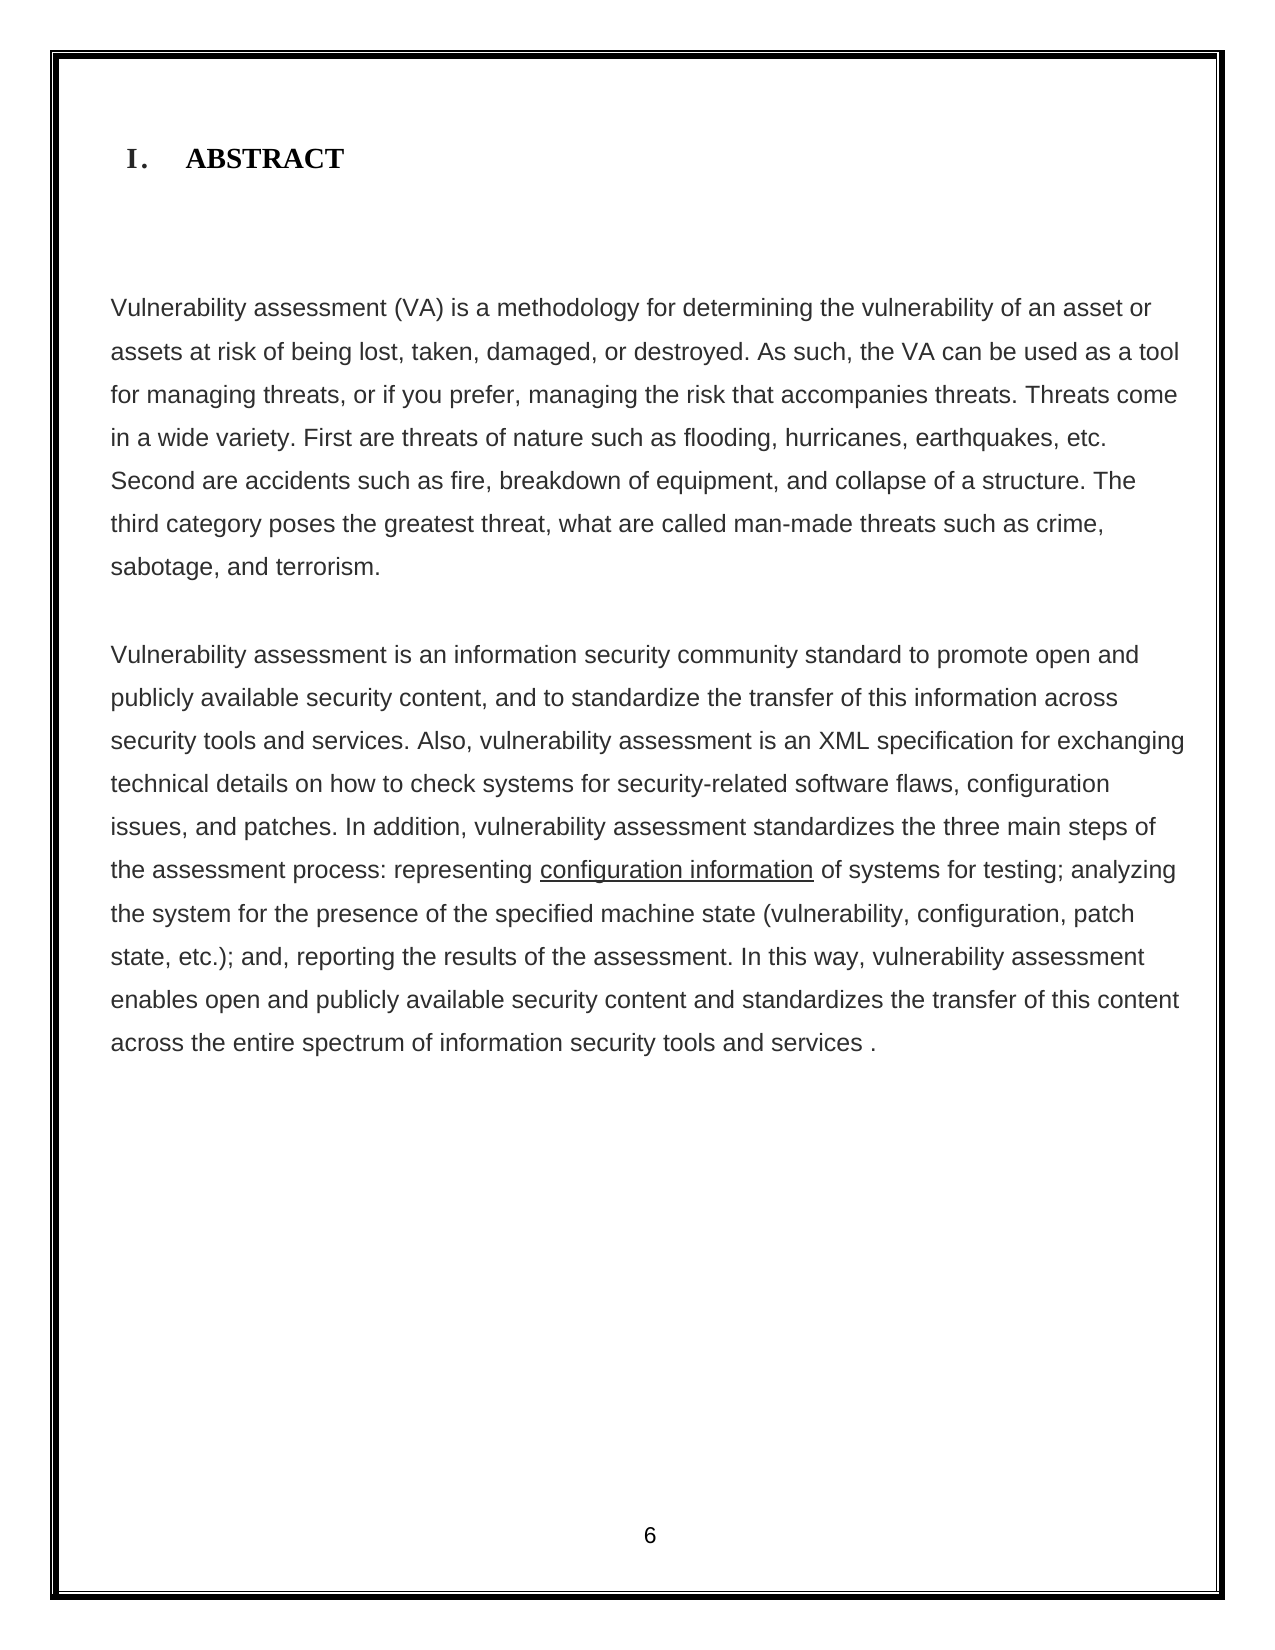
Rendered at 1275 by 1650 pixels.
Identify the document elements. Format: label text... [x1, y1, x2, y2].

list ABSTRACT [148, 142, 1190, 175]
text Vulnerability assessment (VA) is a methodology for determining the vulnerability of an asset or assets at risk of being lost, taken, damaged, or destroyed. As such, the VA can be used as a tool for managing threats, or if you prefer, managing the risk that accompanies threats. Threats come in a wide variety. First are threats of nature such as flooding, hurricanes, earthquakes, etc. Second are accidents such as fire, breakdown of equipment, and collapse of a structure. The third category poses the greatest threat, what are called man-made threats such as crime, sabotage, and terrorism. [110, 293, 1190, 581]
text Vulnerability assessment is an information security community standard to promote open and publicly available security content, and to standardize the transfer of this information across security tools and services. Also, vulnerability assessment is an XML specification for exchanging technical details on how to check systems for security-related software flaws, configuration issues, and patches. In addition, vulnerability assessment standardizes the three main steps of the assessment process: representing configuration information of systems for testing; analyzing the system for the presence of the specified machine state (vulnerability, configuration, patch state, etc.); and, reporting the results of the assessment. In this way, vulnerability assessment enables open and publicly available security content and standardizes the transfer of this content across the entire spectrum of information security tools and services . [110, 640, 1190, 1057]
